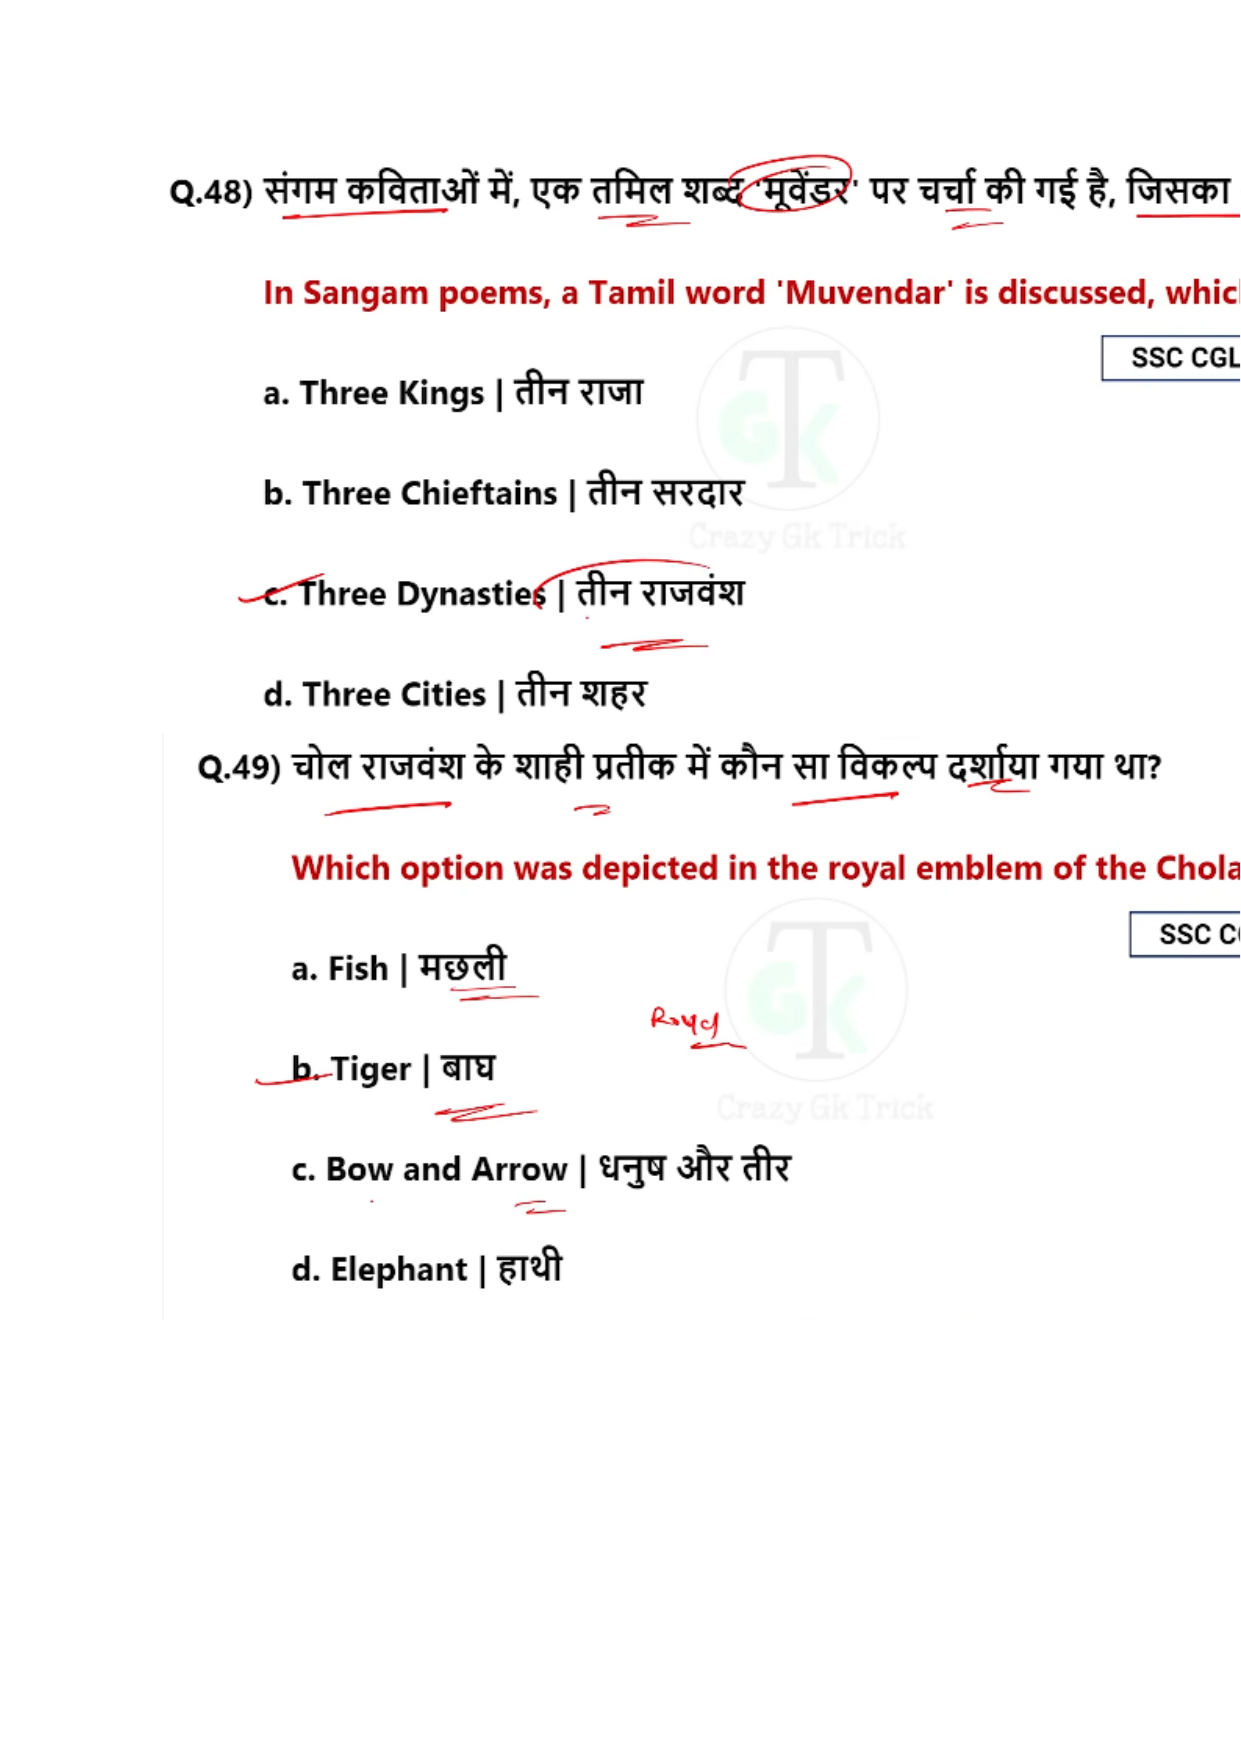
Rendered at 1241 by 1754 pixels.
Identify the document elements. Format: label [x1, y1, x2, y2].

picture [150, 150, 1241, 732]
picture [150, 733, 1241, 1320]
